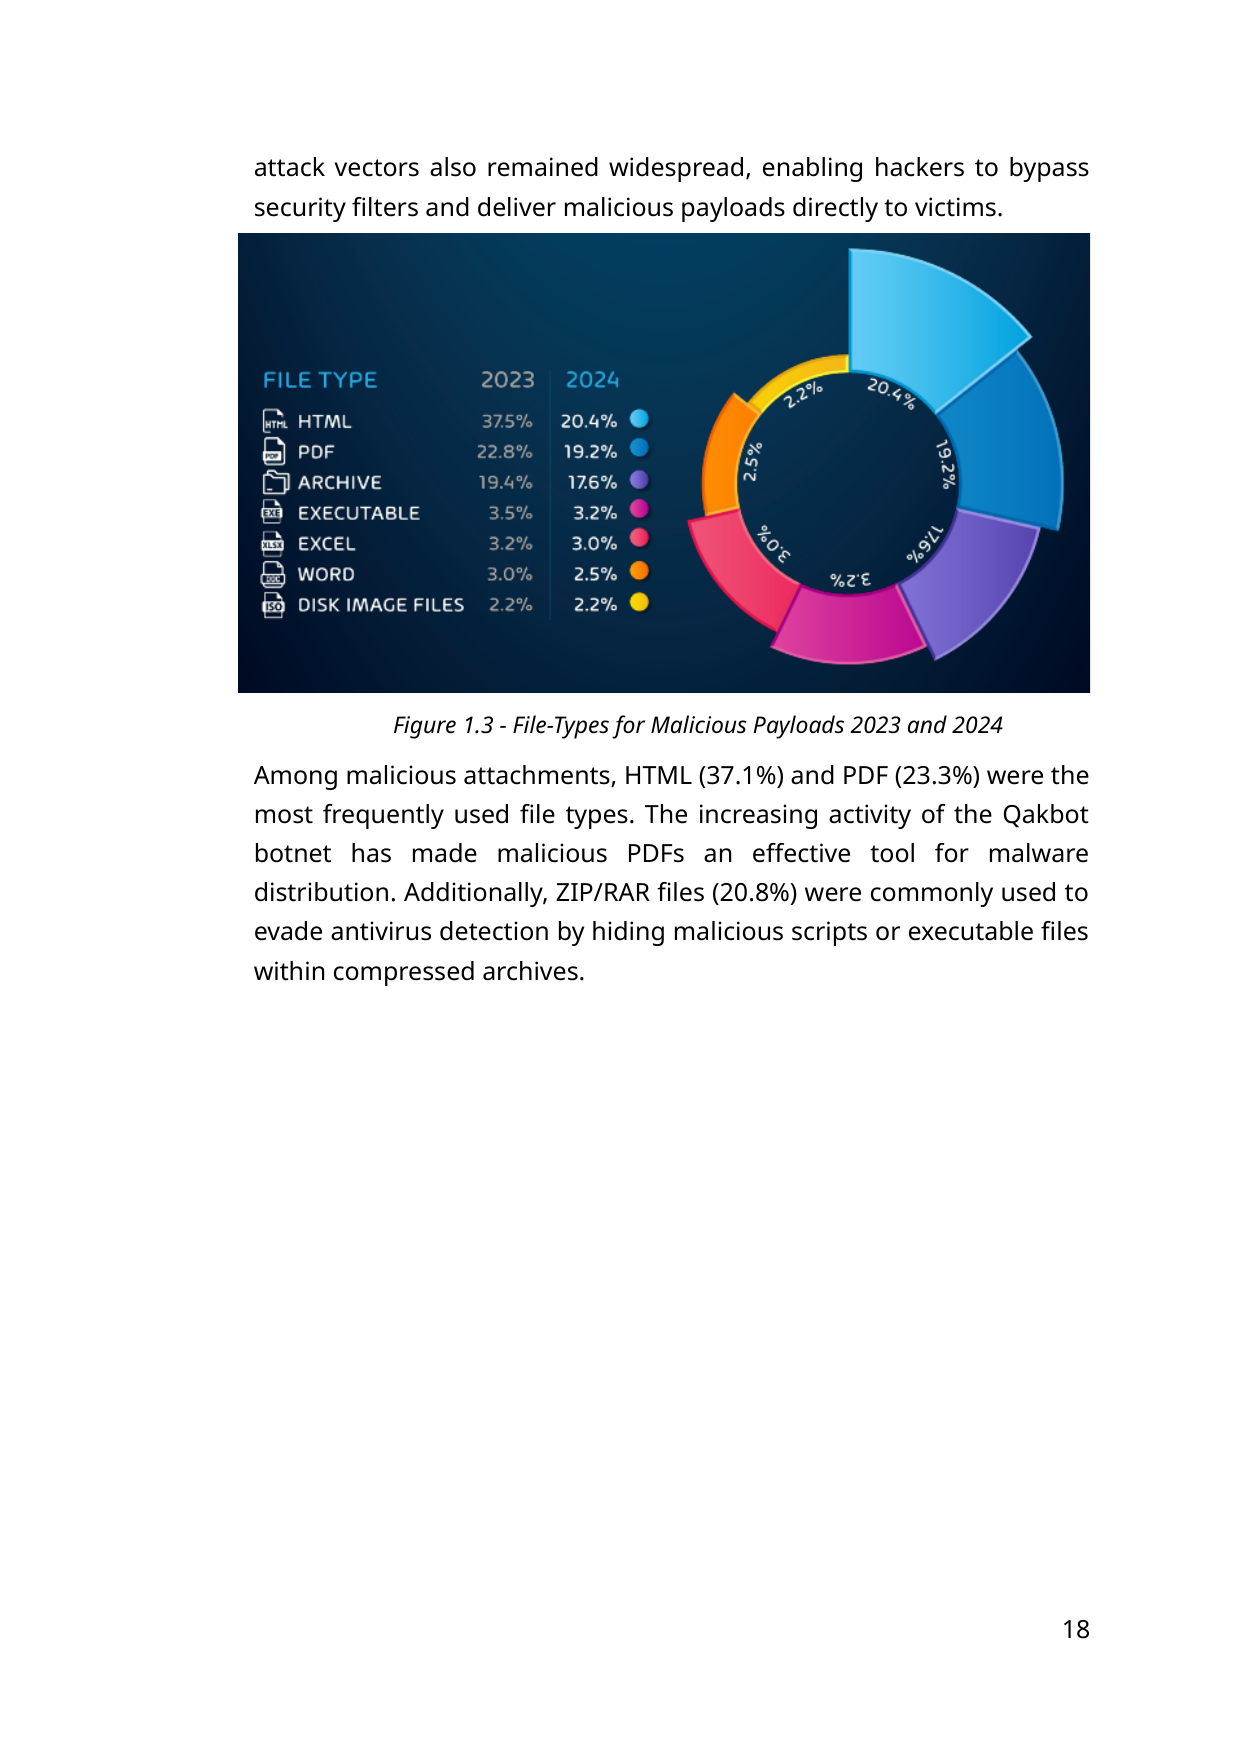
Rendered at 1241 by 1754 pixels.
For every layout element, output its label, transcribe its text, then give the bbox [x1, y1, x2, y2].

text Among malicious attachments, HTML (37.1%) and PDF (23.3%) were the most frequently used file types. The increasing activity of the Qakbot botnet has made malicious PDFs an effective tool for malware distribution. Additionally, ZIP/RAR files (20.8%) were commonly used to evade antivirus detection by hiding malicious scripts or executable files within compressed archives. [253, 693, 1090, 987]
picture [238, 233, 1091, 693]
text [253, 150, 1090, 223]
